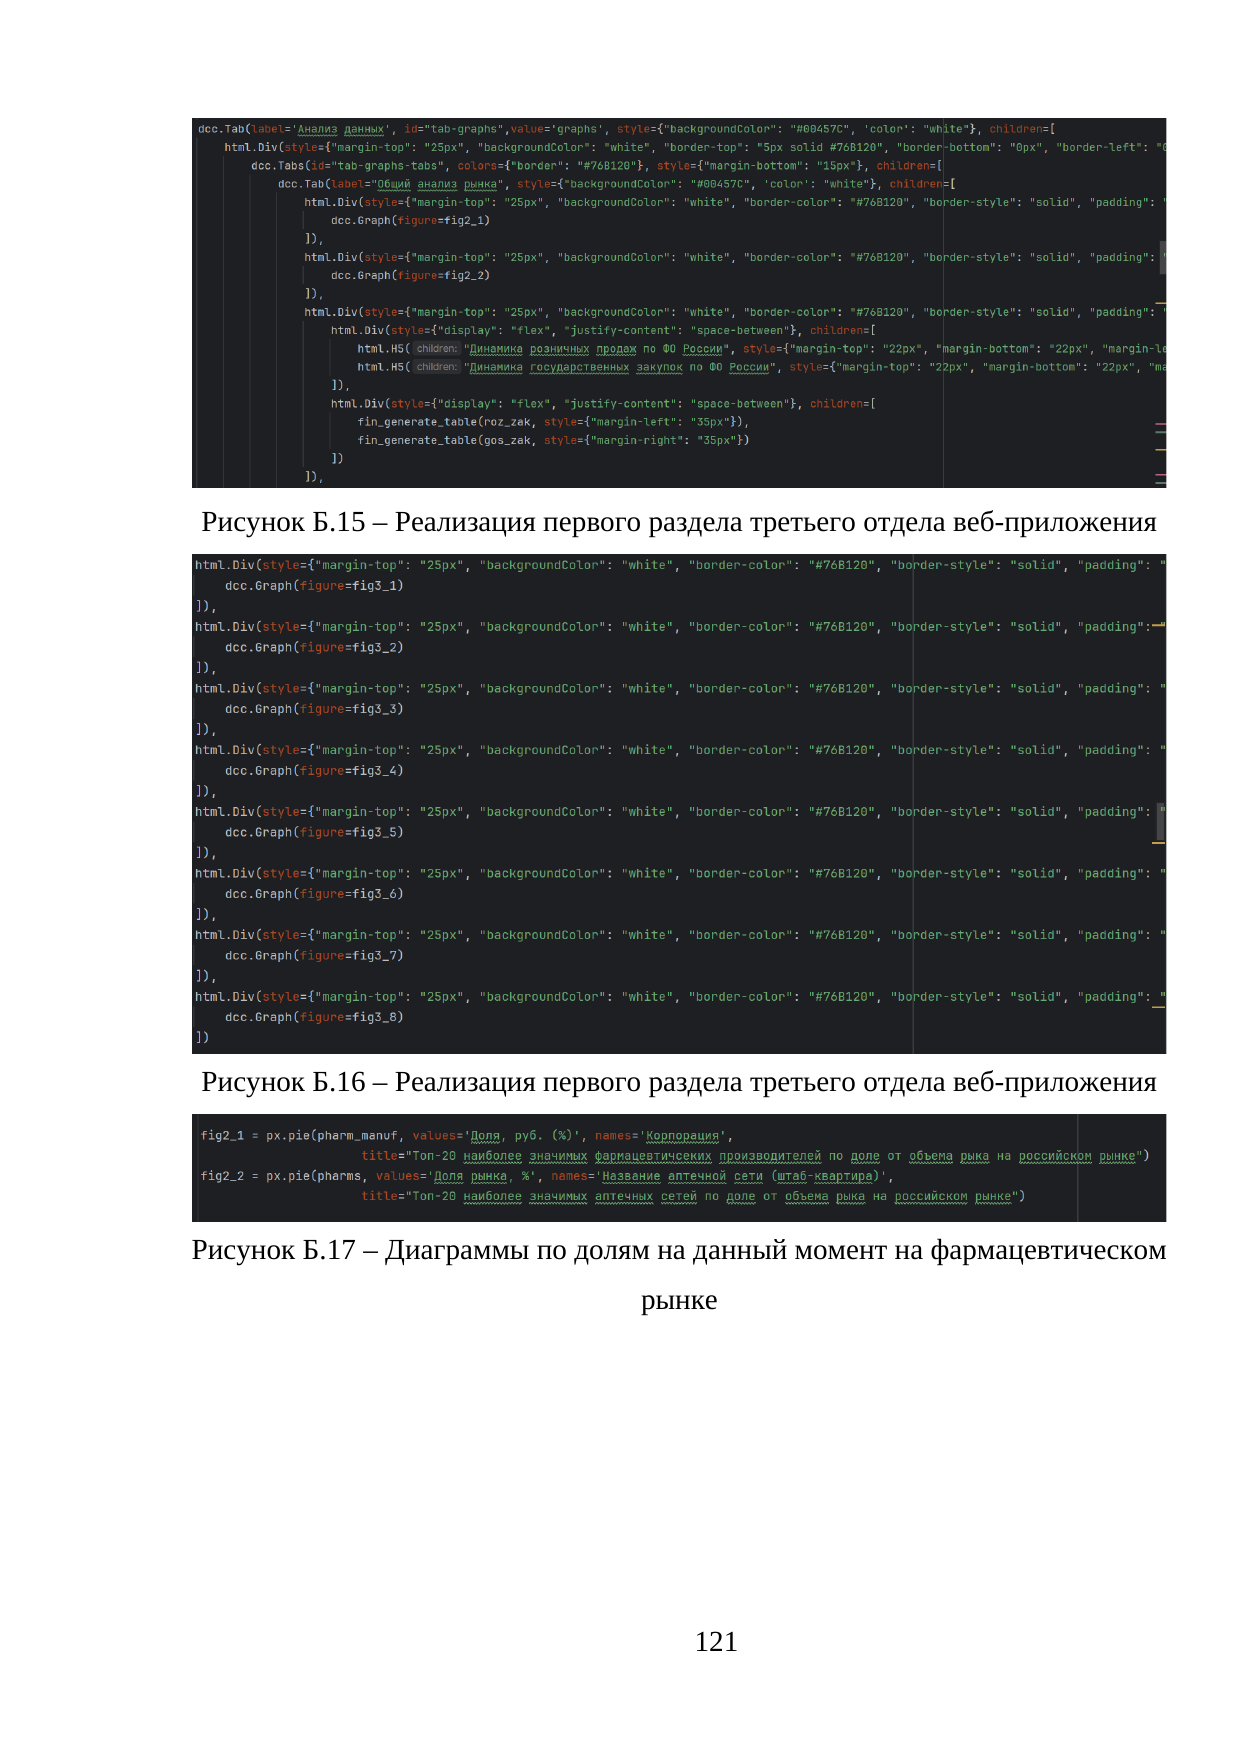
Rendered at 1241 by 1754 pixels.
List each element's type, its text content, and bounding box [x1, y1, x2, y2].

text Рисунок Б.15 – Реализация первого раздела третьего отдела веб-приложения [177, 504, 1181, 537]
picture [192, 118, 1167, 488]
picture [192, 1114, 1167, 1222]
text Рисунок Б.16 – Реализация первого раздела третьего отдела веб-приложения [177, 1064, 1181, 1097]
picture [192, 554, 1167, 1054]
text Рисунок Б.17 – Диаграммы по долям на данный момент на фармацевтическом рынке [177, 1232, 1181, 1316]
